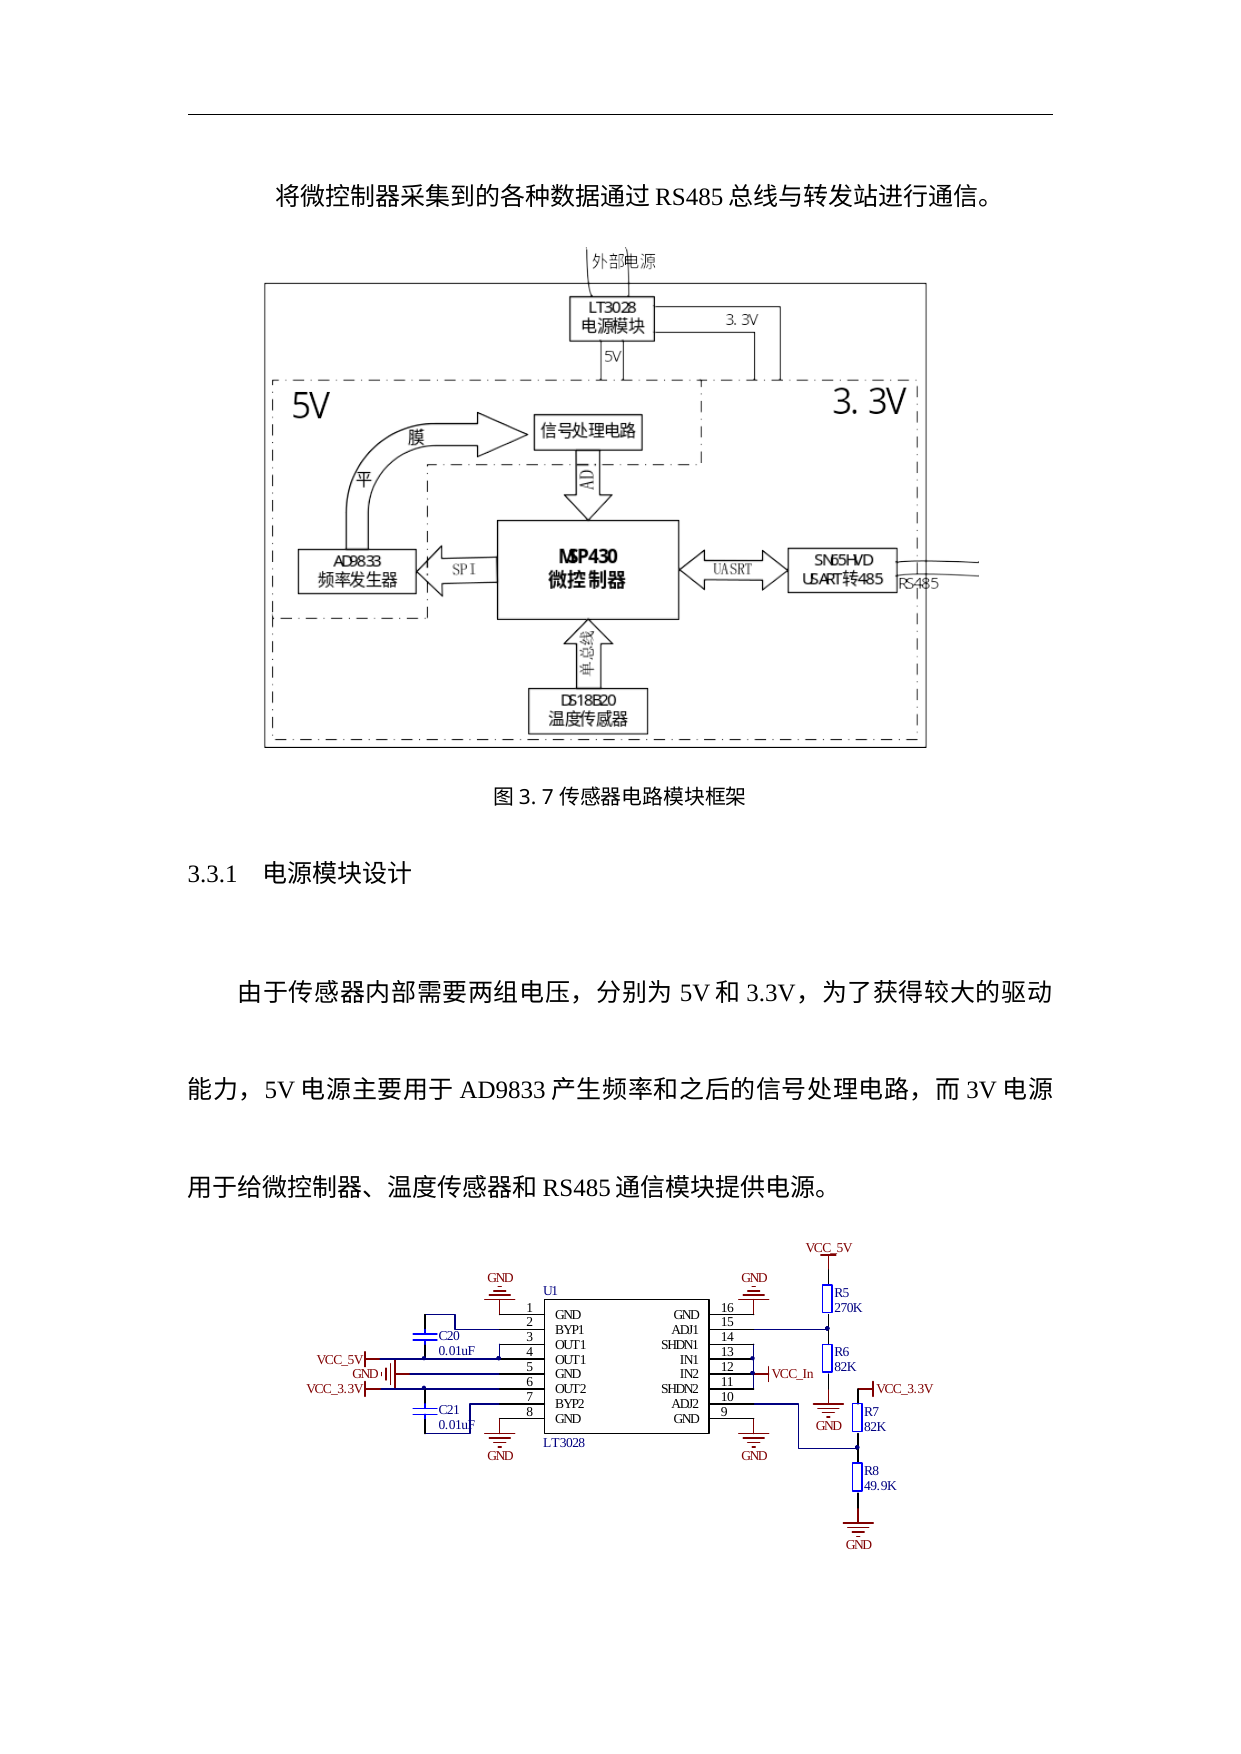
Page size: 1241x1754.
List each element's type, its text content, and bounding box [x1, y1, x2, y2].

list 电源模块设计 [187, 839, 1053, 904]
text 由于传感器内部需要两组电压，分别为5V和3.3V，为了获得较大的驱动能力，5V电源主要用于AD9833产生频率和之后的信号处理电路，而3V电源用于给微控制器、温度传感器和RS485通信模块提供电源。 [187, 958, 1053, 1218]
text 图3. 7 传感器电路模块框架 [187, 779, 1053, 812]
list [237, 162, 1053, 227]
